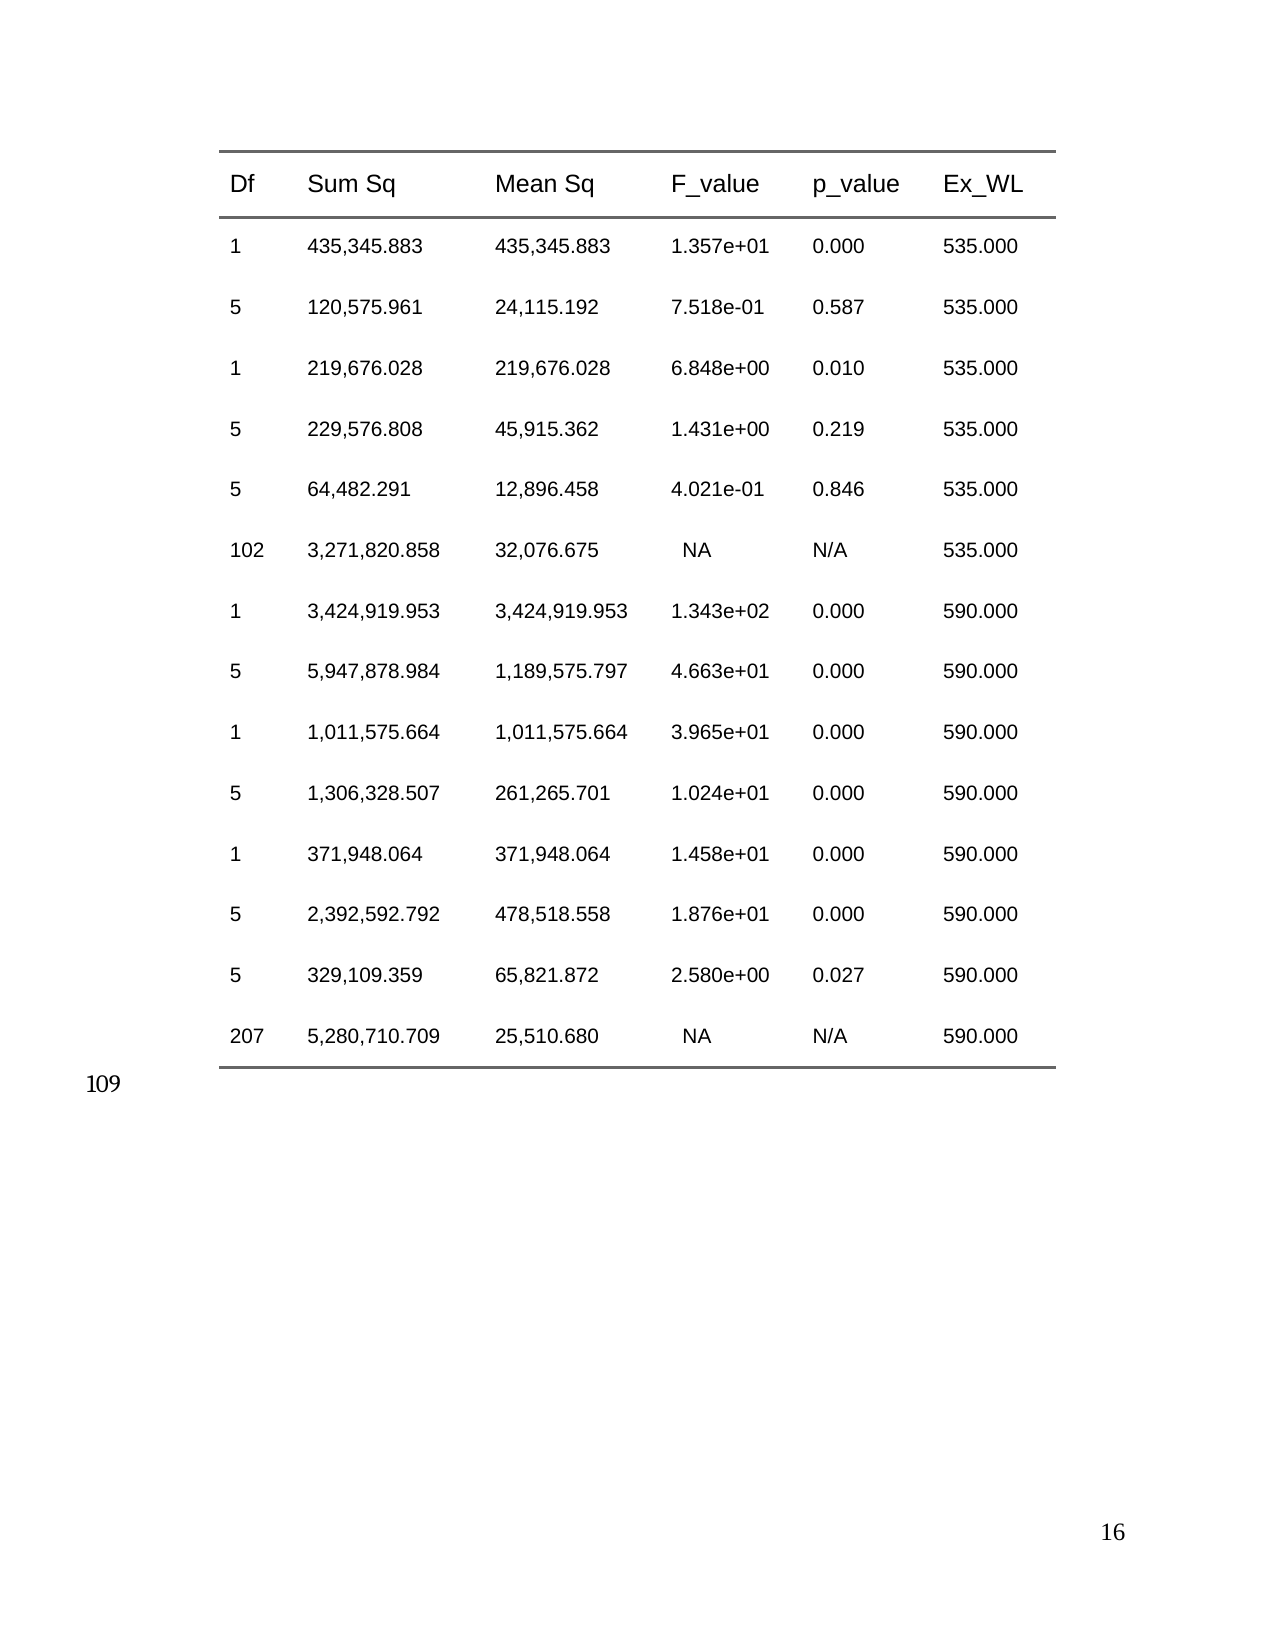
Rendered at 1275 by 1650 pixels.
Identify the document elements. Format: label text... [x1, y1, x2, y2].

table_cell 590.000 [933, 580, 1056, 641]
table_cell 1,011,575.664 [484, 702, 660, 762]
table_cell 0.000 [802, 884, 932, 945]
table_cell 3,271,820.858 [297, 520, 484, 580]
table_cell 5 [219, 459, 297, 519]
table_cell 1 [219, 702, 297, 762]
table_cell 329,109.359 [297, 945, 484, 1005]
table_cell 1,189,575.797 [484, 641, 660, 702]
table_cell 219,676.028 [484, 338, 660, 398]
table_cell 2,392,592.792 [297, 884, 484, 945]
table_cell 590.000 [933, 884, 1056, 945]
table_cell 102 [219, 520, 297, 580]
table_cell 2.580e+00 [660, 945, 802, 1005]
table_header F_value [660, 153, 802, 216]
table_cell 24,115.192 [484, 277, 660, 337]
table_cell 64,482.291 [297, 459, 484, 519]
table_cell 0.000 [802, 219, 932, 277]
table_cell 435,345.883 [297, 219, 484, 277]
table_cell 5 [219, 884, 297, 945]
table_cell 1 [219, 338, 297, 398]
table_cell 535.000 [933, 520, 1056, 580]
table_cell NA [660, 1005, 802, 1066]
table_cell 0.000 [802, 702, 932, 762]
table_cell 229,576.808 [297, 398, 484, 459]
table_cell 3,424,919.953 [297, 580, 484, 641]
table_header Df [219, 153, 297, 216]
table_cell 0.000 [802, 580, 932, 641]
table_cell 590.000 [933, 1005, 1056, 1066]
table_header Ex_WL [933, 153, 1056, 216]
table_cell 45,915.362 [484, 398, 660, 459]
table_cell 1.458e+01 [660, 823, 802, 884]
table_cell 219,676.028 [297, 338, 484, 398]
table_cell 3,424,919.953 [484, 580, 660, 641]
table_cell 0.000 [802, 823, 932, 884]
table_cell 590.000 [933, 945, 1056, 1005]
table_cell 1 [219, 823, 297, 884]
table_header Mean Sq [484, 153, 660, 216]
table_cell 207 [219, 1005, 297, 1066]
table_cell 0.000 [802, 763, 932, 823]
table_cell 4.663e+01 [660, 641, 802, 702]
table_cell 5 [219, 945, 297, 1005]
table_cell 5 [219, 641, 297, 702]
table_cell 7.518e-01 [660, 277, 802, 337]
table_header Sum Sq [297, 153, 484, 216]
table_cell 0.027 [802, 945, 932, 1005]
table_cell N/A [802, 520, 932, 580]
table_cell 535.000 [933, 277, 1056, 337]
table_cell 1 [219, 580, 297, 641]
table_cell 0.010 [802, 338, 932, 398]
table_cell 590.000 [933, 641, 1056, 702]
table_cell 0.000 [802, 641, 932, 702]
table_cell N/A [802, 1005, 932, 1066]
table_cell 0.846 [802, 459, 932, 519]
table_cell 261,265.701 [484, 763, 660, 823]
table_cell 1.357e+01 [660, 219, 802, 277]
table_cell 0.587 [802, 277, 932, 337]
table_cell 478,518.558 [484, 884, 660, 945]
table_cell 1.876e+01 [660, 884, 802, 945]
table_cell 65,821.872 [484, 945, 660, 1005]
table_cell 1,306,328.507 [297, 763, 484, 823]
table_cell 535.000 [933, 398, 1056, 459]
table_cell 590.000 [933, 763, 1056, 823]
table_cell 535.000 [933, 338, 1056, 398]
table_cell NA [660, 520, 802, 580]
table_cell 371,948.064 [484, 823, 660, 884]
table_cell 435,345.883 [484, 219, 660, 277]
table_cell 1.024e+01 [660, 763, 802, 823]
table_cell 5,280,710.709 [297, 1005, 484, 1066]
table_cell 590.000 [933, 702, 1056, 762]
table_cell 590.000 [933, 823, 1056, 884]
table_cell 25,510.680 [484, 1005, 660, 1066]
table_cell 0.219 [802, 398, 932, 459]
table_cell 32,076.675 [484, 520, 660, 580]
table_cell 6.848e+00 [660, 338, 802, 398]
table_cell 1.431e+00 [660, 398, 802, 459]
table_cell 5,947,878.984 [297, 641, 484, 702]
table_cell 535.000 [933, 219, 1056, 277]
table_cell 1.343e+02 [660, 580, 802, 641]
table_cell 371,948.064 [297, 823, 484, 884]
table_cell 1 [219, 219, 297, 277]
table_cell 1,011,575.664 [297, 702, 484, 762]
table_cell 5 [219, 277, 297, 337]
table_cell 120,575.961 [297, 277, 484, 337]
table_cell 535.000 [933, 459, 1056, 519]
table_cell 3.965e+01 [660, 702, 802, 762]
table_cell 12,896.458 [484, 459, 660, 519]
table_cell 5 [219, 763, 297, 823]
table_cell 5 [219, 398, 297, 459]
table_header p_value [802, 153, 932, 216]
table_cell 4.021e-01 [660, 459, 802, 519]
